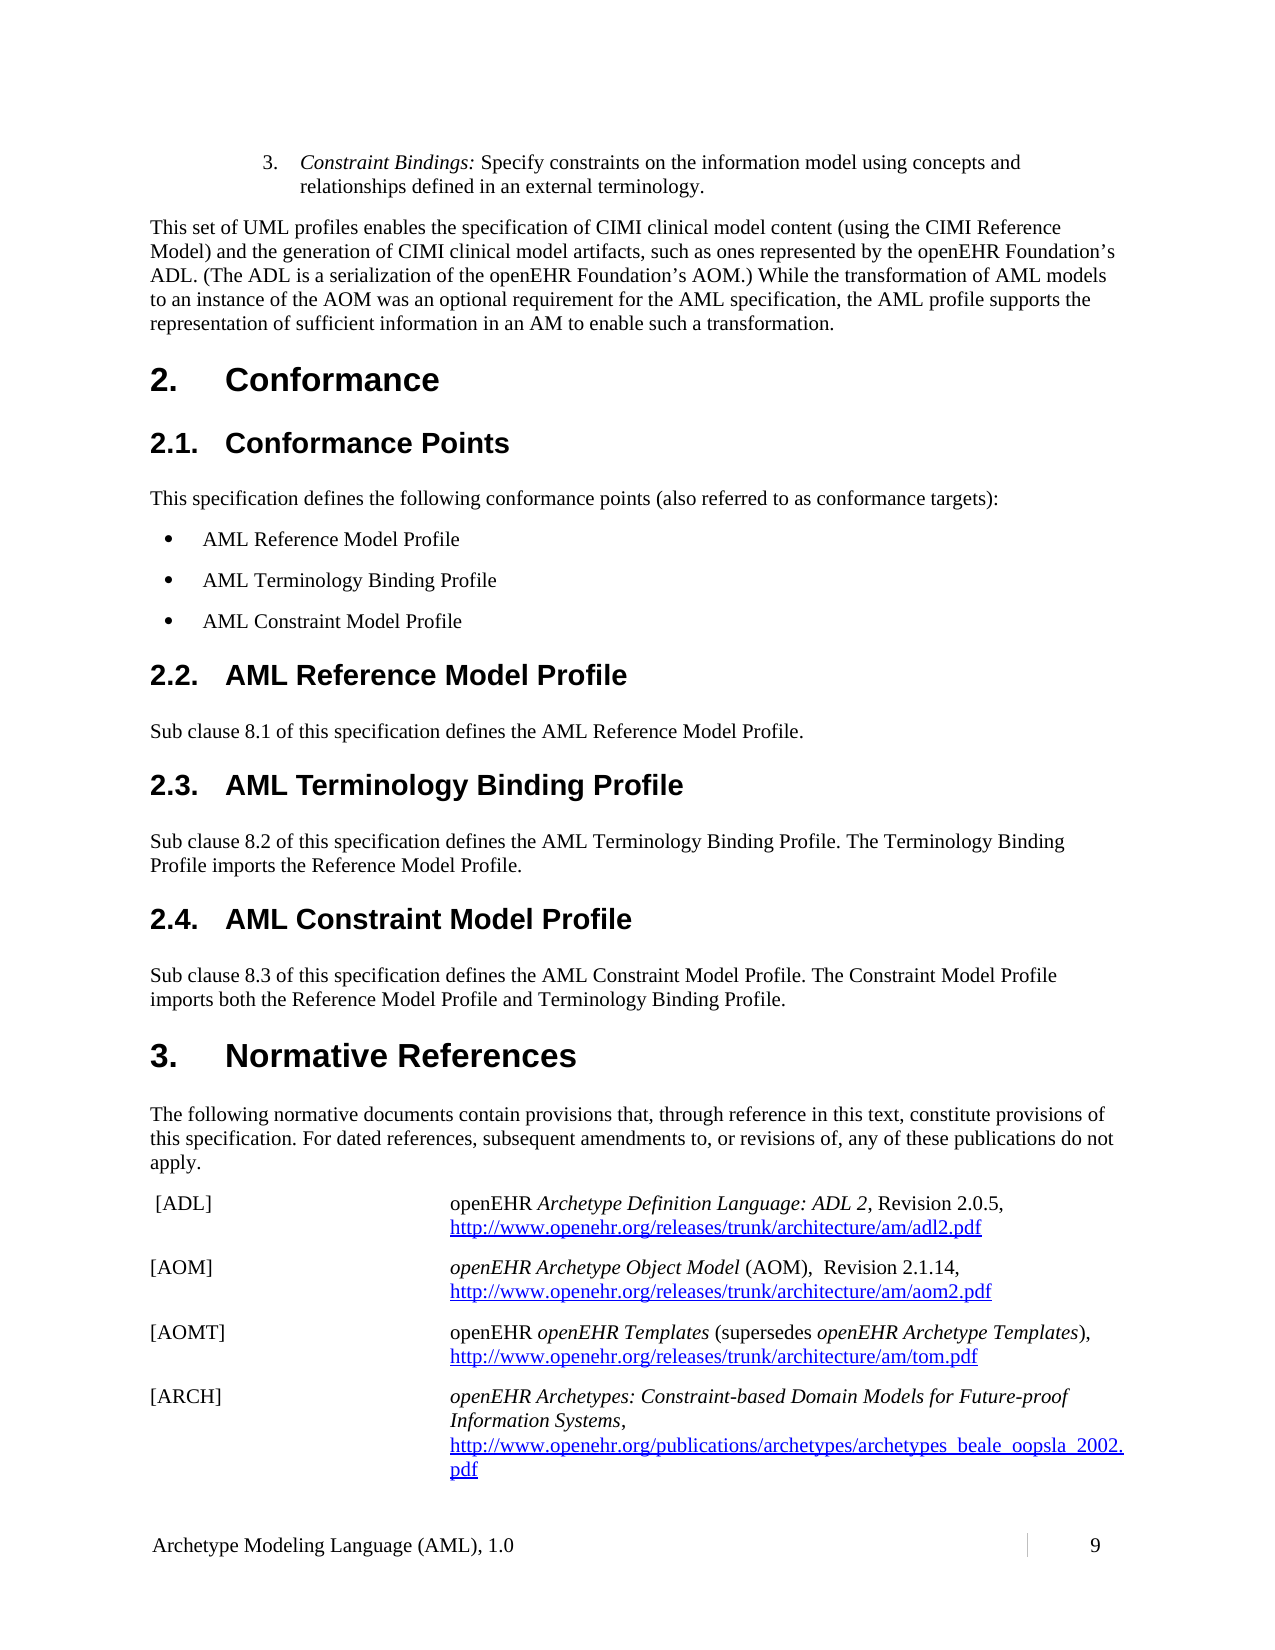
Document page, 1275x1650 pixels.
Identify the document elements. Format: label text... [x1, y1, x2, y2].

subtitle Conformance Points [150, 426, 1125, 459]
list Constraint Bindings: Specify constraints on the information model using concepts and relationships defined in an external terminology. [262, 150, 1125, 198]
subtitle AML Terminology Binding Profile [150, 768, 1125, 802]
text Sub clause 8.1 of this specification defines the AML Reference Model Profile. [150, 719, 1125, 743]
text [AOMT] openEHR openEHR Templates (supersedes openEHR Archetype Templates), http://www.openehr.org/releases/trunk/architecture/am/tom.pdf [150, 1320, 1125, 1368]
subtitle Normative References [150, 1037, 1125, 1075]
list AML Constraint Model Profile [165, 608, 1125, 633]
list AML Reference Model Profile [165, 527, 1125, 551]
text This specification defines the following conformance points (also referred to as conformance targets): [150, 486, 1125, 510]
subtitle Conformance [150, 360, 1125, 399]
subtitle AML Constraint Model Profile [150, 902, 1125, 936]
list AML Terminology Binding Profile [165, 568, 1125, 592]
text [ADL] openEHR Archetype Definition Language: ADL 2, Revision 2.0.5, http://www.openehr.org/releases/trunk/architecture/am/adl2.pdf [150, 1191, 1125, 1239]
text This set of UML profiles enables the specification of CIMI clinical model content (using the CIMI Reference Model) and the generation of CIMI clinical model artifacts, such as ones represented by the openEHR Foundation’s ADL. (The ADL is a serialization of the openEHR Foundation’s AOM.) While the transformation of AML models to an instance of the AOM was an optional requirement for the AML specification, the AML profile supports the representation of sufficient information in an AM to enable such a transformation. [150, 214, 1125, 335]
text [ARCH] openEHR Archetypes: Constraint-based Domain Models for Future-proof Information Systems, http://www.openehr.org/publications/archetypes/archetypes_beale_oopsla_2002.pdf [150, 1384, 1125, 1481]
text Sub clause 8.2 of this specification defines the AML Terminology Binding Profile. The Terminology Binding Profile imports the Reference Model Profile. [150, 829, 1125, 877]
subtitle AML Reference Model Profile [150, 658, 1125, 692]
text [AOM] openEHR Archetype Object Model (AOM), Revision 2.1.14, http://www.openehr.org/releases/trunk/architecture/am/aom2.pdf [150, 1255, 1125, 1303]
text The following normative documents contain provisions that, through reference in this text, constitute provisions of this specification. For dated references, subsequent amendments to, or revisions of, any of these publications do not apply. [150, 1102, 1125, 1174]
text Sub clause 8.3 of this specification defines the AML Constraint Model Profile. The Constraint Model Profile imports both the Reference Model Profile and Terminology Binding Profile. [150, 963, 1125, 1011]
